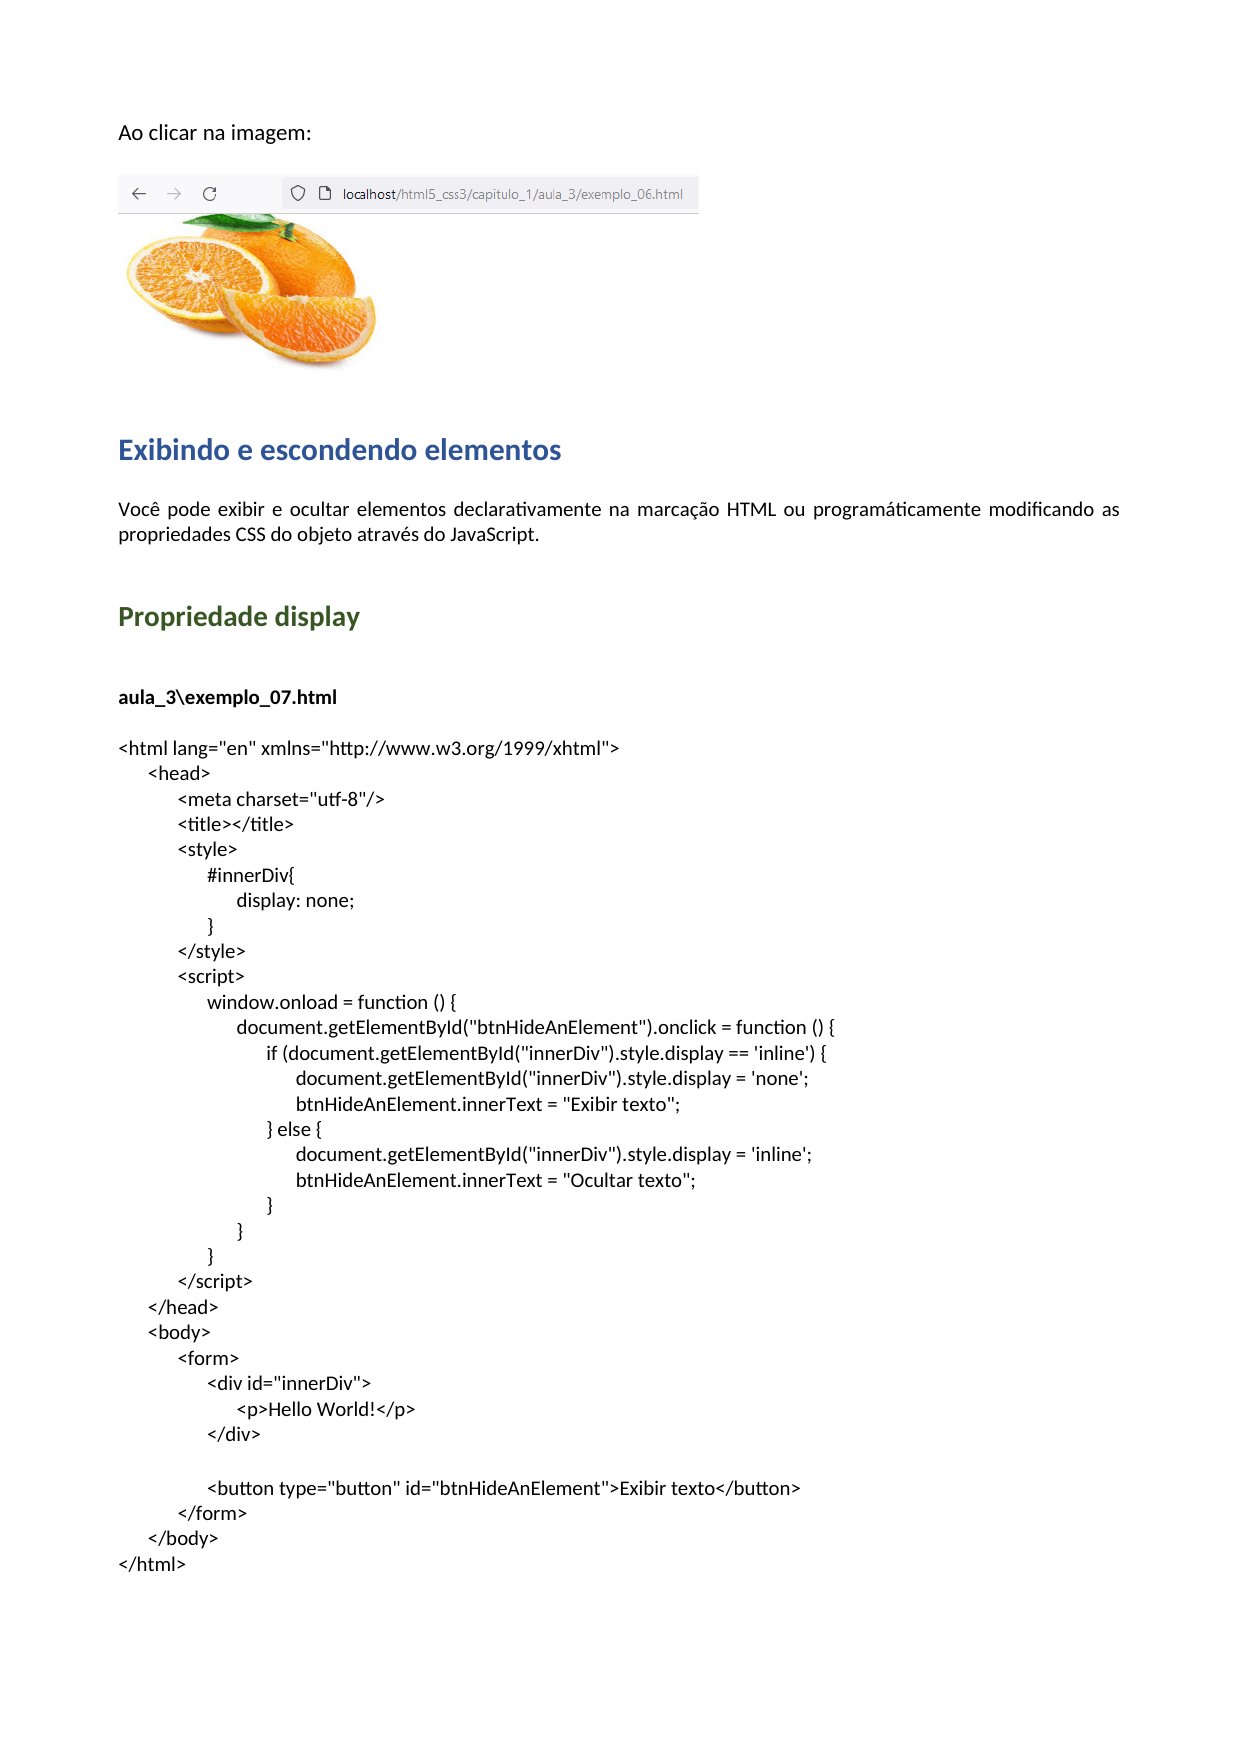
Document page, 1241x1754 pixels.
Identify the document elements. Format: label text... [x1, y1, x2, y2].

text display: none; [118, 887, 1122, 913]
text Ao clicar na imagem: [118, 118, 1122, 146]
text } [118, 1192, 1122, 1218]
text if (document.getElementById("innerDiv").style.display == 'inline') { [118, 1040, 1122, 1065]
text </form> [118, 1500, 1122, 1526]
text <style> [118, 837, 1122, 862]
text <body> [118, 1319, 1122, 1345]
text <meta charset="utf-8"/> [118, 786, 1122, 811]
text #innerDiv{ [118, 862, 1122, 887]
text </body> [118, 1526, 1122, 1551]
text <title></title> [118, 811, 1122, 837]
text document.getElementById("innerDiv").style.display = 'none'; [118, 1065, 1122, 1091]
text } [118, 1243, 1122, 1269]
subtitle Exibindo e escondendo elementos [118, 430, 1122, 468]
text aula_3\exemplo_07.html [118, 684, 1122, 709]
text </script> [118, 1269, 1122, 1294]
text } [118, 1218, 1122, 1243]
text } [118, 913, 1122, 938]
text <script> [118, 964, 1122, 989]
text document.getElementById("innerDiv").style.display = 'inline'; [118, 1142, 1122, 1167]
text </html> [118, 1551, 1122, 1576]
text document.getElementById("btnHideAnElement").onclick = function () { [118, 1014, 1122, 1040]
text } else { [118, 1116, 1122, 1142]
text <html lang="en" xmlns="http://www.w3.org/1999/xhtml"> [118, 735, 1122, 760]
text </style> [118, 938, 1122, 964]
text Você pode exibir e ocultar elementos declarativamente na marcação HTML ou programáticamente modificando as propriedades CSS do objeto através do JavaScript. [118, 496, 1122, 547]
text </div> [118, 1421, 1122, 1447]
text <p>Hello World!</p> [118, 1396, 1122, 1421]
text window.onload = function () { [118, 989, 1122, 1014]
text <form> [118, 1345, 1122, 1370]
text <button type="button" id="btnHideAnElement">Exibir texto</button> [118, 1475, 1122, 1500]
text <head> [118, 760, 1122, 786]
text btnHideAnElement.innerText = "Ocultar texto"; [118, 1167, 1122, 1192]
subtitle Propriedade display [118, 598, 1122, 633]
text </head> [118, 1294, 1122, 1319]
picture [118, 174, 699, 374]
text <div id="innerDiv"> [118, 1370, 1122, 1396]
text btnHideAnElement.innerText = "Exibir texto"; [118, 1091, 1122, 1116]
